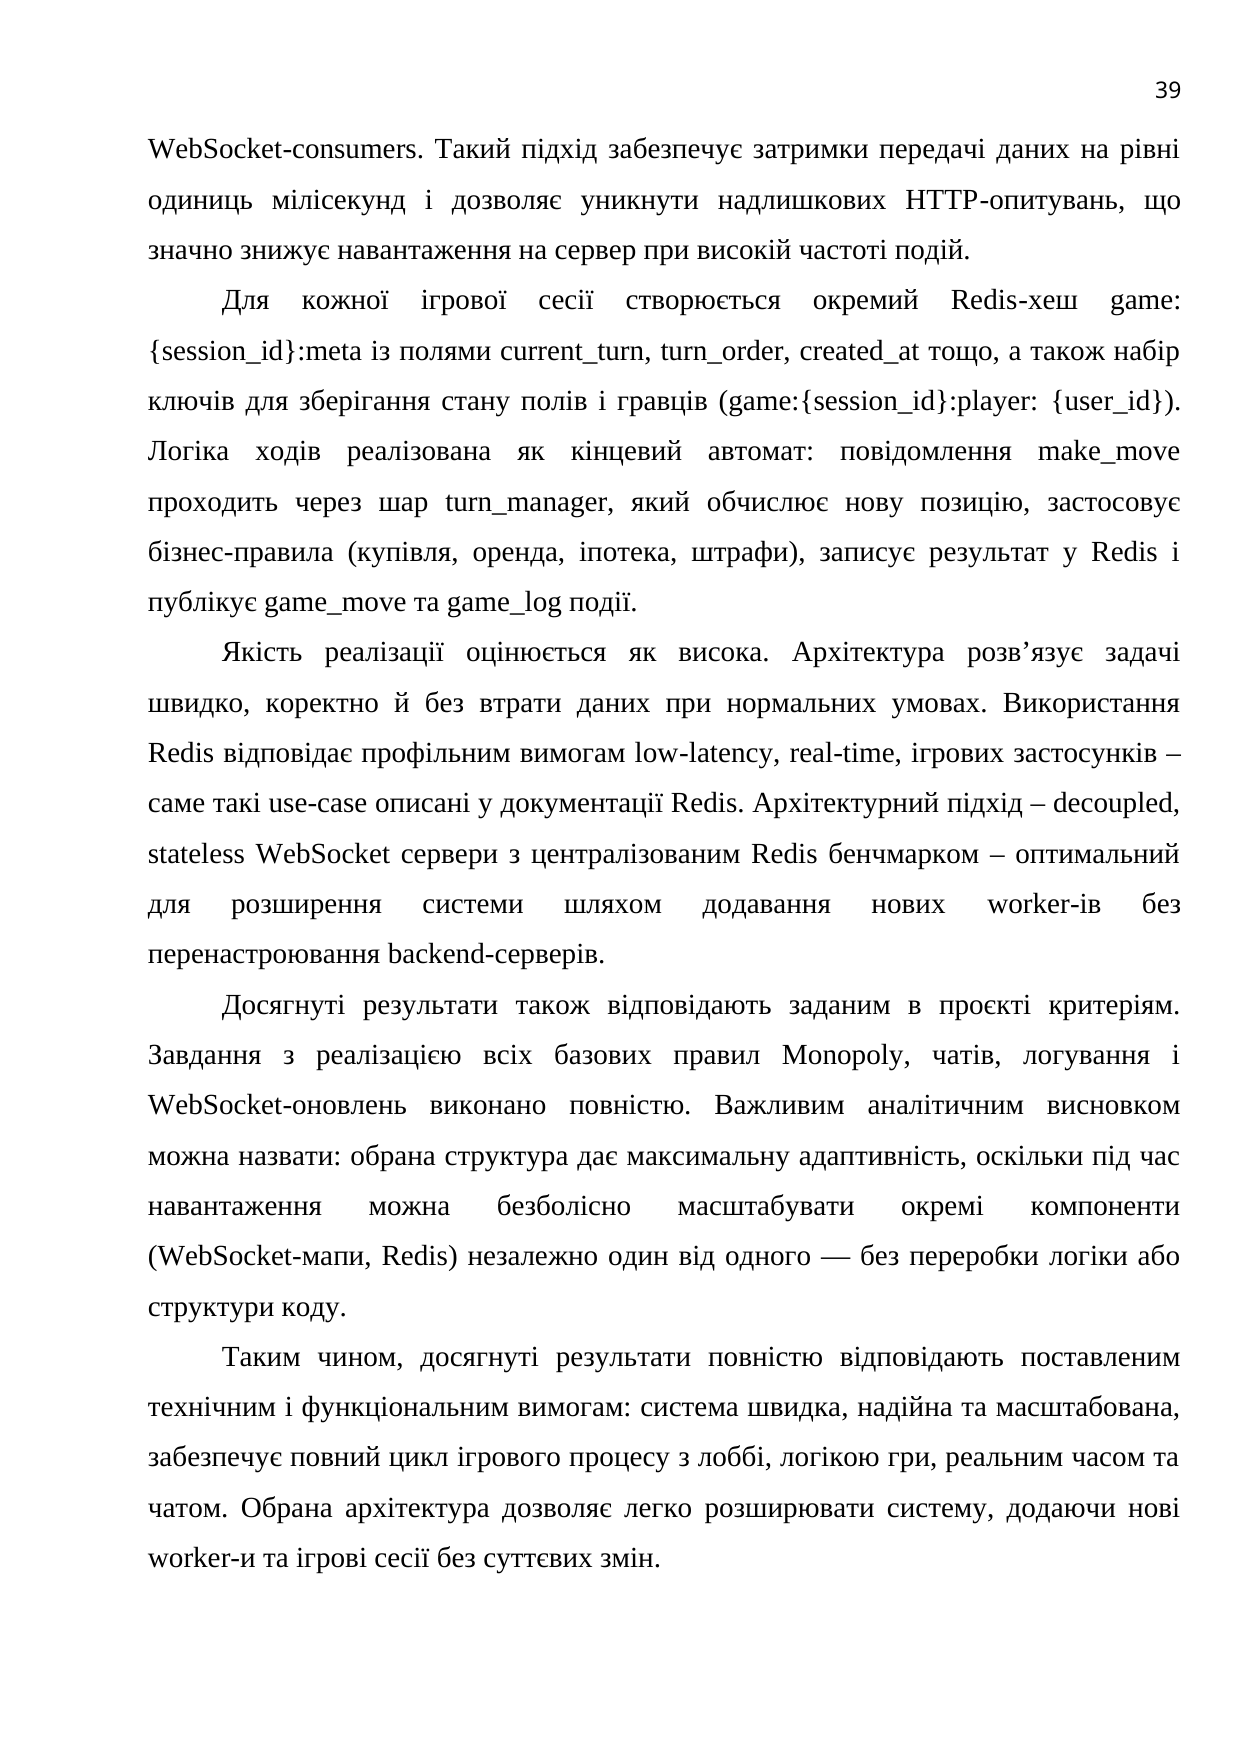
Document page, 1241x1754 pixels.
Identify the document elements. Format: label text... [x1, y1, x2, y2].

text Таким чином, досягнуті результати повністю відповідають поставленим технічним і функціональним вимогам: система швидка, надійна та масштабована, забезпечує повний цикл ігрового процесу з лоббі, логікою гри, реальним часом та чатом. Обрана архітектура дозволяє легко розширювати систему, додаючи нові worker-и та ігрові сесії без суттєвих змін. [148, 1339, 1181, 1574]
text Якість реалізації оцінюється як висока. Архітектура розв’язує задачі швидко, коректно й без втрати даних при нормальних умовах. Використання Redis відповідає профільним вимогам low-latency, real-time, ігрових застосунків – саме такі use-case описані у документації Redis. Архітектурний підхід – decoupled, stateless WebSocket сервери з централізованим Redis бенчмарком – оптимальний для розширення системи шляхом додавання нових worker-ів без перенастроювання backend-серверів. [148, 634, 1181, 970]
text Для кожної ігрової сесії створюється окремий Redis‑хеш game:{session_id}:meta із полями current_turn, turn_order, created_at тощо, а також набір ключів для зберігання стану полів і гравців (game:{session_id}:player: {user_id}). Логіка ходів реалізована як кінцевий автомат: повідомлення make_move проходить через шар turn_manager, який обчислює нову позицію, застосовує бізнес‑правила (купівля, оренда, іпотека, штрафи), записує результат у Redis і публікує game_move та game_log події. [148, 282, 1181, 618]
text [148, 131, 1181, 266]
text Досягнуті результати також відповідають заданим в проєкті критеріям. Завдання з реалізацією всіх базових правил Monopoly, чатів, логування і WebSocket-оновлень виконано повністю. Важливим аналітичним висновком можна назвати: обрана структура дає максимальну адаптивність, оскільки під час навантаження можна безболісно масштабувати окремі компоненти (WebSocket-мапи, Redis) незалежно один від одного — без переробки логіки або структури коду. [148, 987, 1181, 1322]
